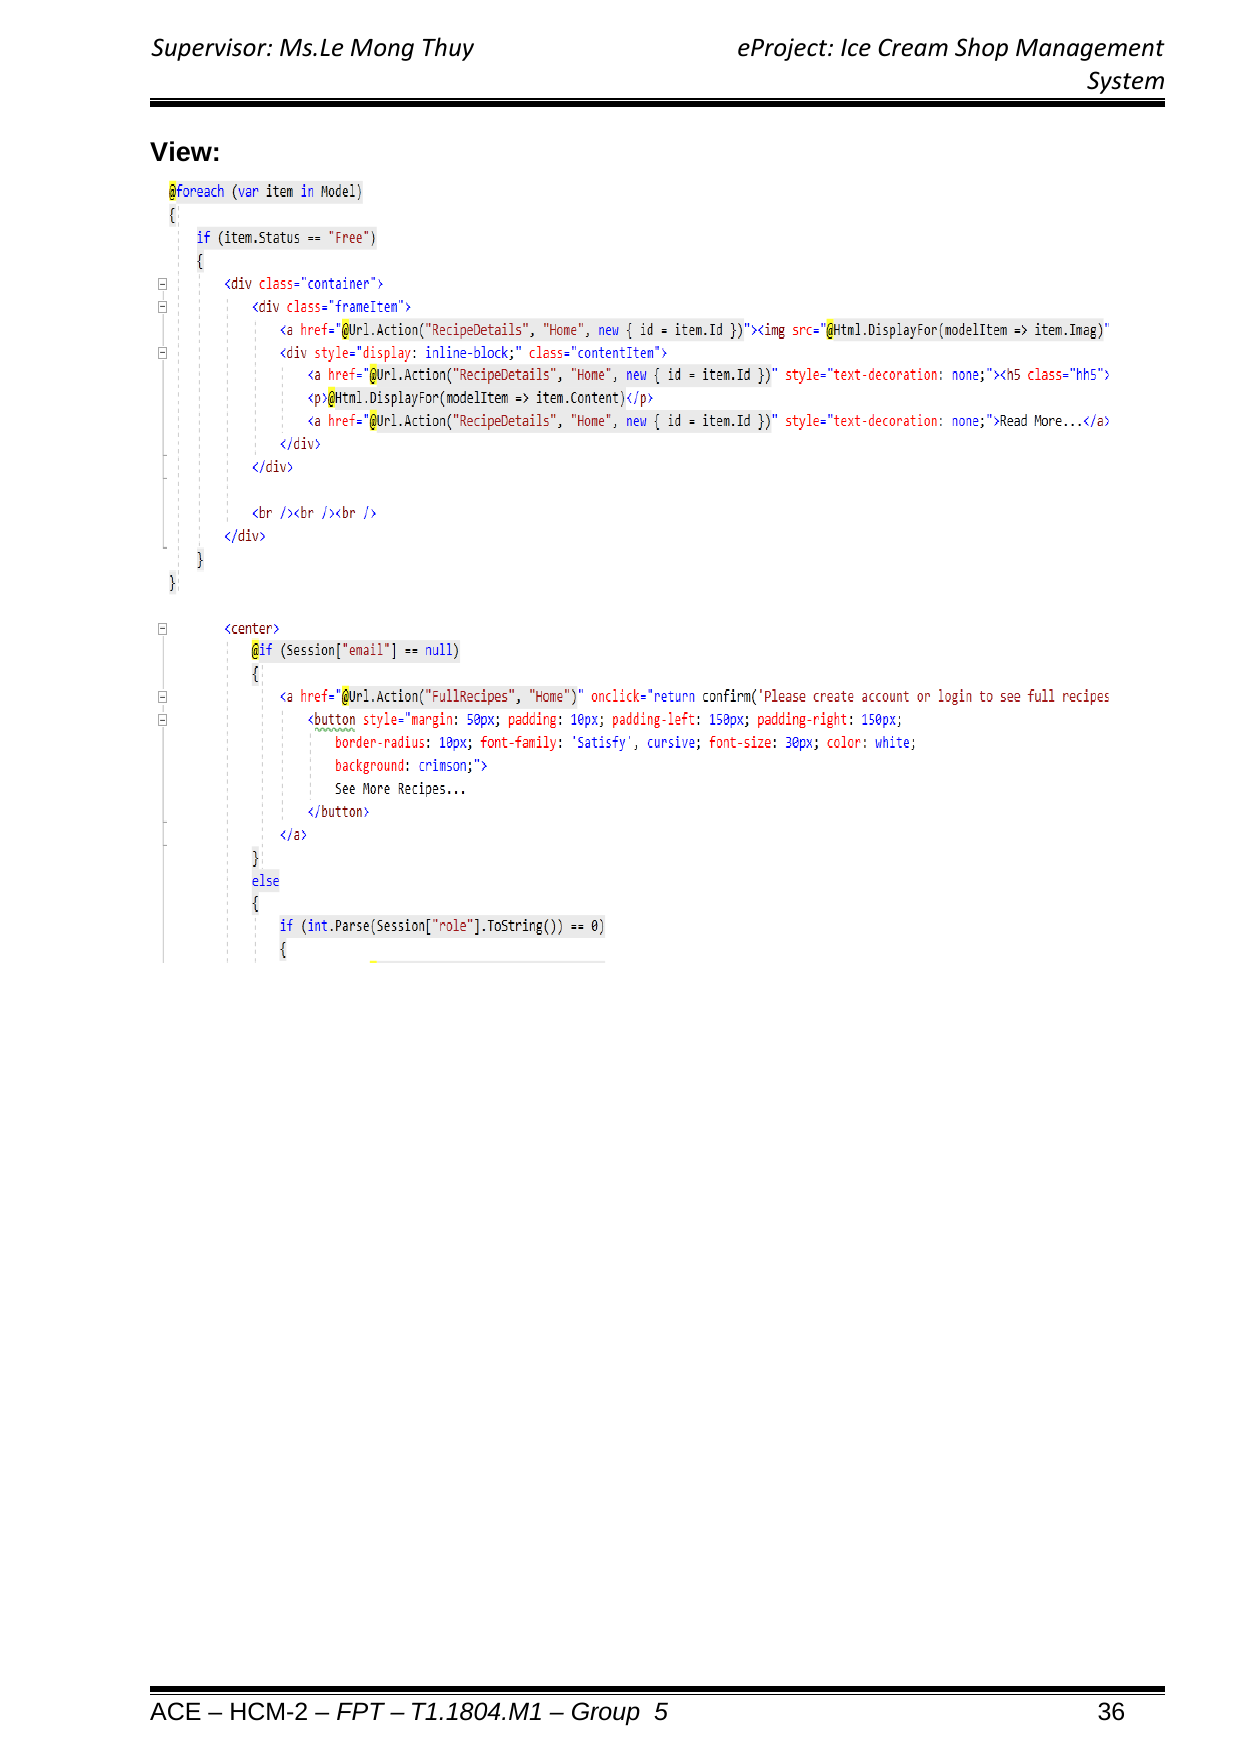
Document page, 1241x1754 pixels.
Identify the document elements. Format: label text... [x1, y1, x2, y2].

picture [150, 168, 1109, 963]
